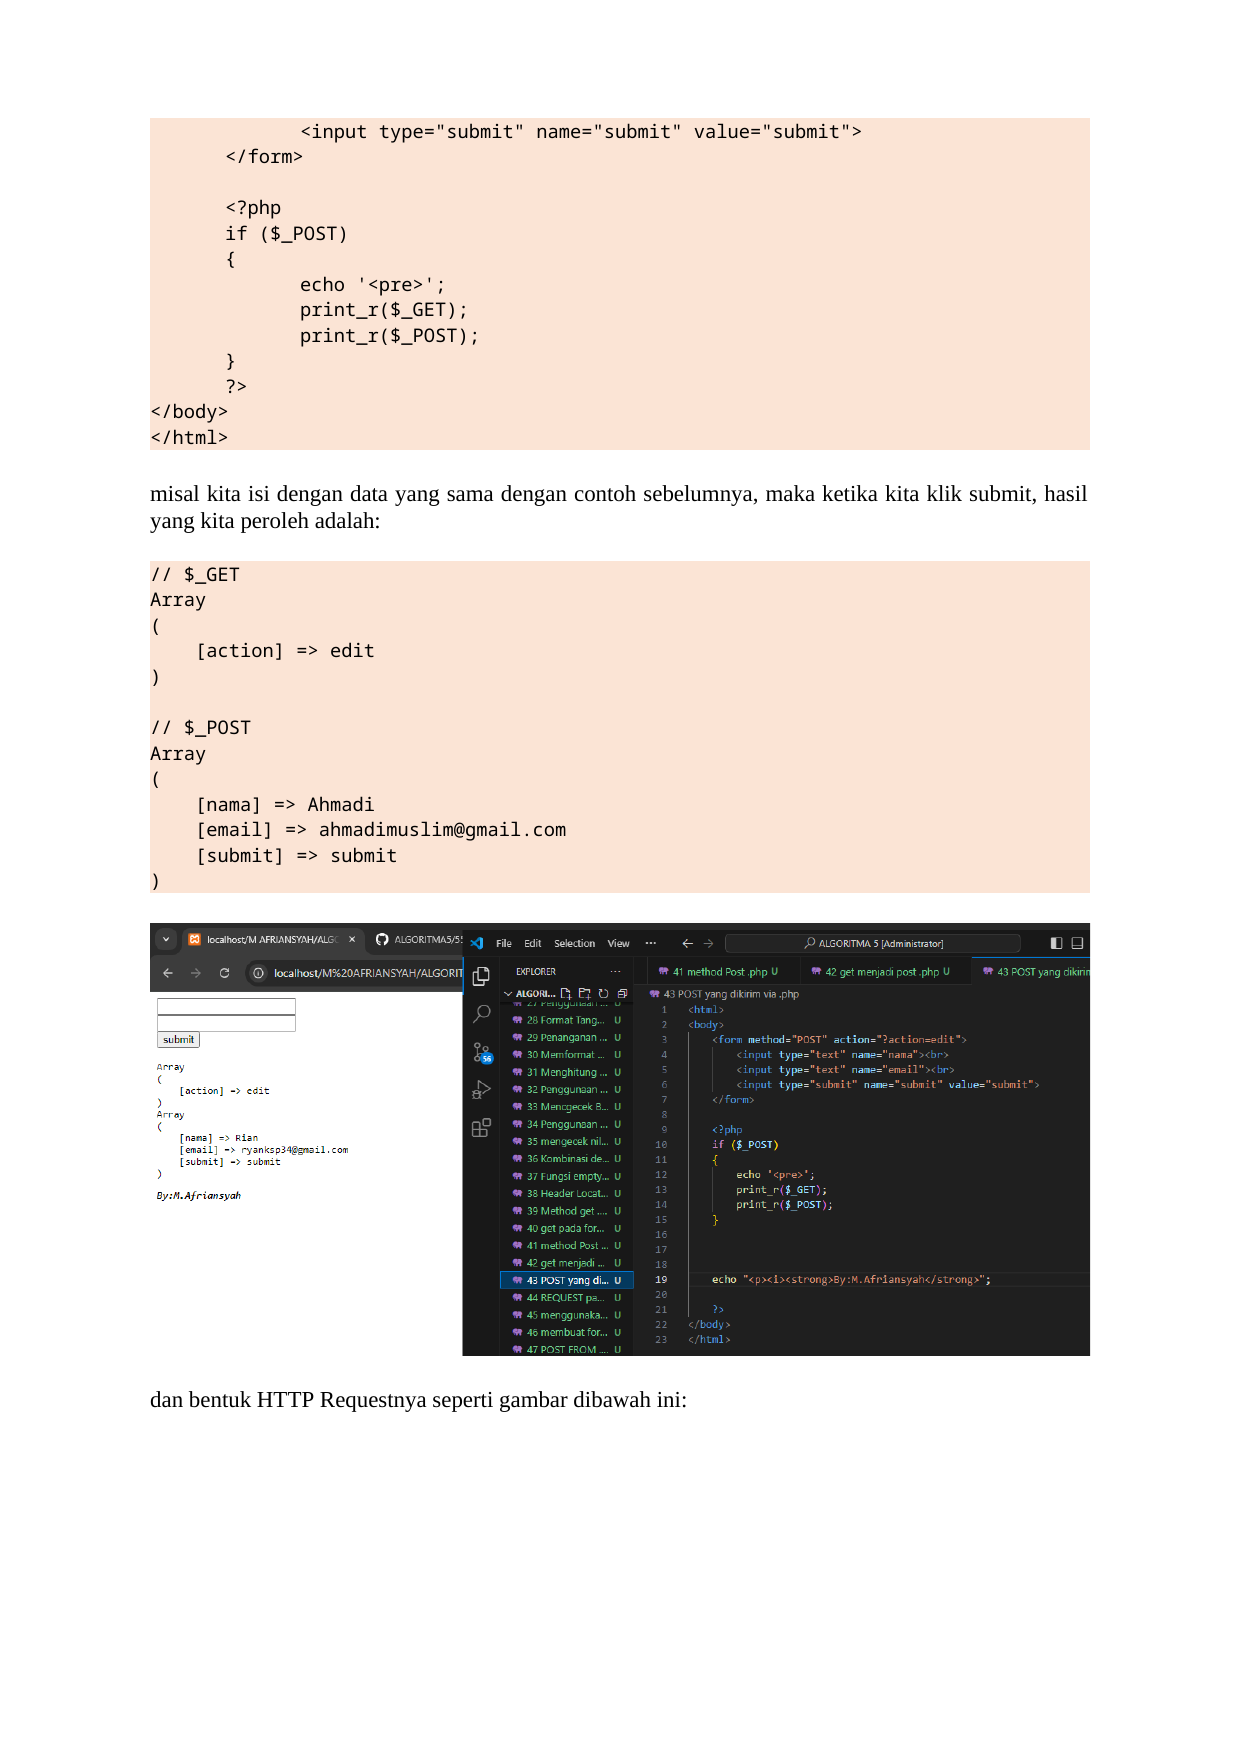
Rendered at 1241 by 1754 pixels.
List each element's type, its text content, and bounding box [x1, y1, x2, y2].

text ) [150, 663, 1090, 689]
text { [150, 246, 1090, 271]
text [nama] => Ahmadi [150, 791, 1090, 816]
text Array [150, 740, 1090, 765]
text ( [150, 612, 1090, 638]
text print_r($_POST); [150, 322, 1090, 348]
text // $_POST [150, 714, 1090, 740]
text echo '<pre>'; [150, 271, 1090, 297]
text // $_GET [150, 561, 1090, 587]
picture [150, 923, 1091, 1356]
text [email] => ahmadimuslim@gmail.com [150, 816, 1090, 842]
text <input type="submit" name="submit" value="submit"> [150, 118, 1090, 144]
text Array [150, 587, 1090, 612]
text </html> [150, 424, 1090, 450]
text misal kita isi dengan data yang sama dengan contoh sebelumnya, maka ketika kita klik submit, hasil yang kita peroleh adalah: [150, 480, 1090, 533]
text [action] => edit [150, 638, 1090, 663]
text <?php [150, 195, 1090, 220]
text dan bentuk HTTP Requestnya seperti gambar dibawah ini: [150, 1386, 1090, 1413]
text ( [150, 765, 1090, 791]
text ) [150, 867, 1090, 893]
text </form> [150, 144, 1090, 169]
text } [150, 348, 1090, 373]
text </body> [150, 399, 1090, 424]
text ?> [150, 373, 1090, 399]
text print_r($_GET); [150, 297, 1090, 322]
text if ($_POST) [150, 220, 1090, 246]
text [submit] => submit [150, 842, 1090, 867]
